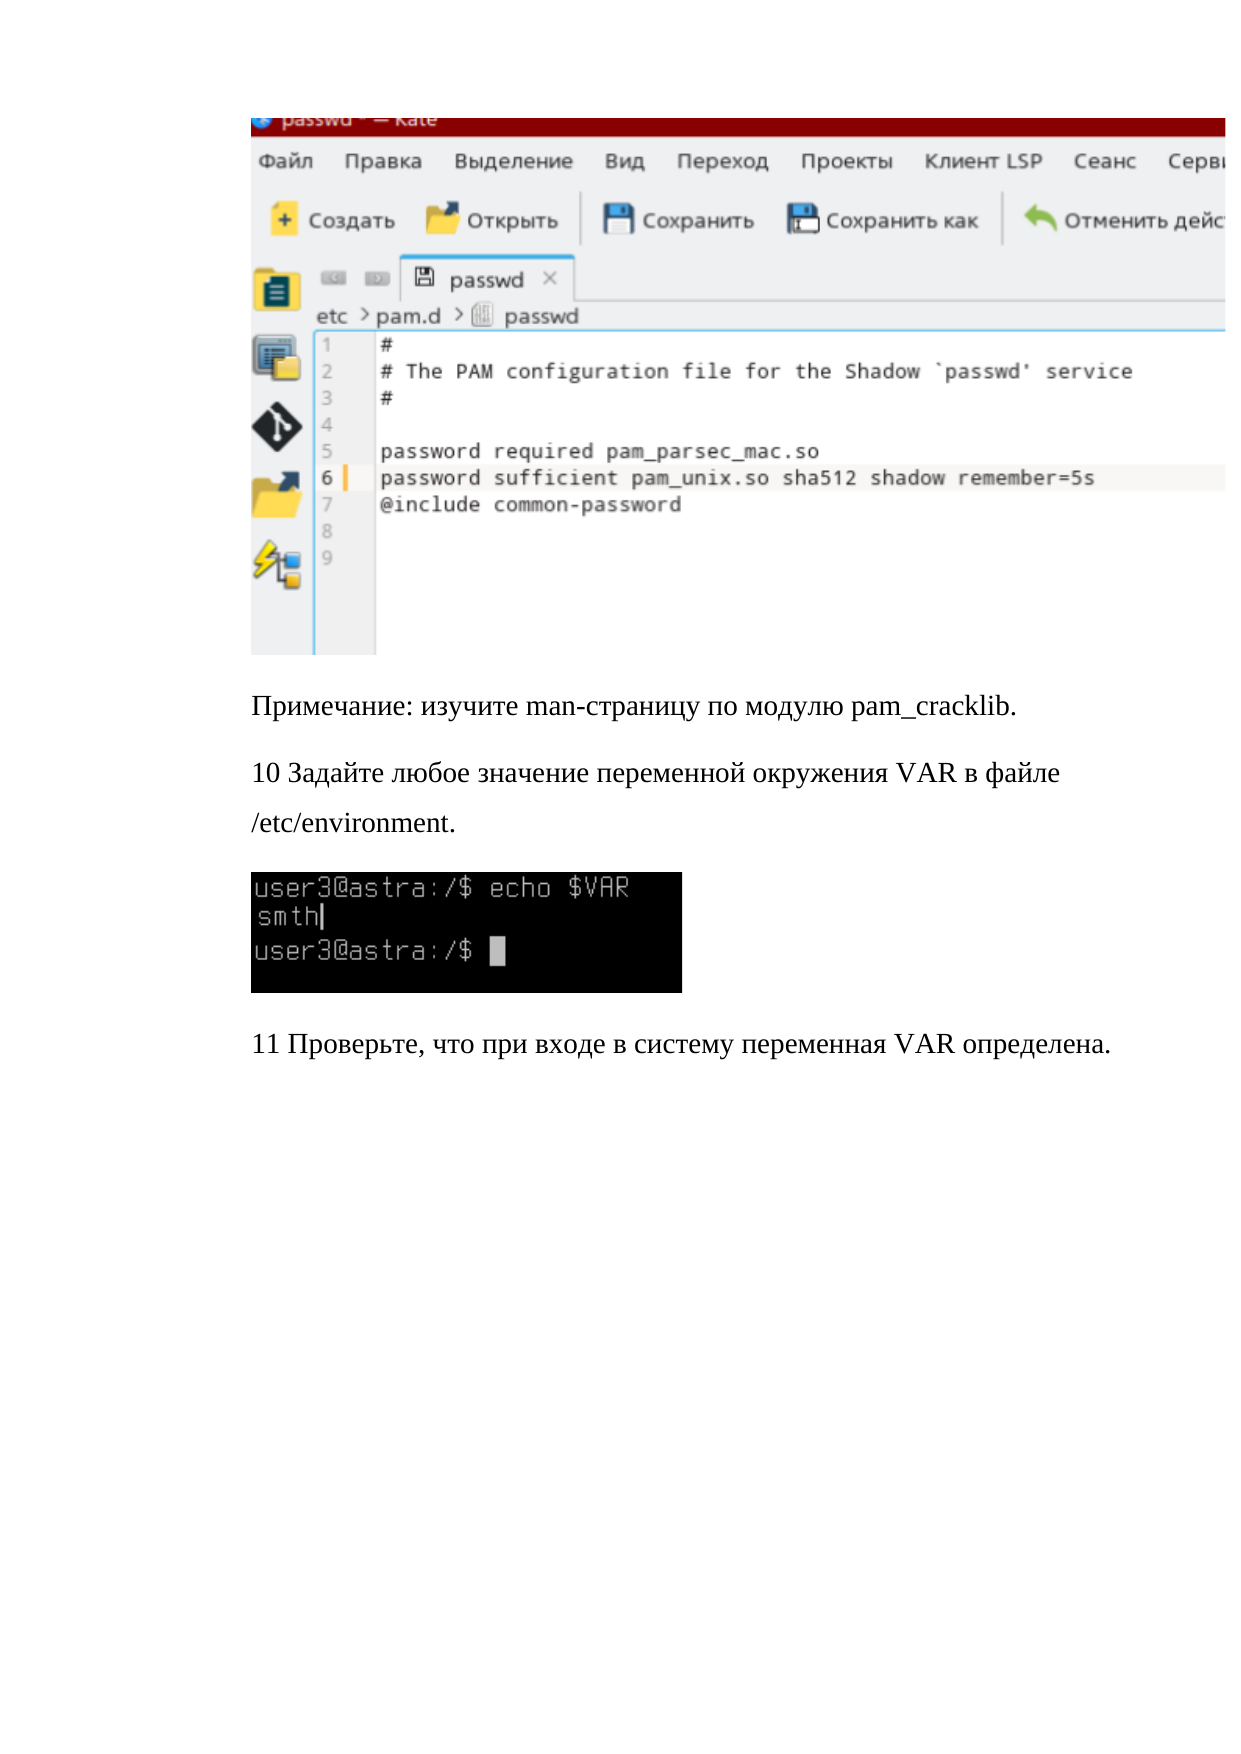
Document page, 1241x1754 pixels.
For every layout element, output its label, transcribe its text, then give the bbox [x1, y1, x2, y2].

text Примечание: изучите man-страницу по модулю pam_cracklib. [251, 688, 1152, 721]
picture [251, 872, 683, 993]
text 11 Проверьте, что при входе в систему переменная VAR определена. [251, 1026, 1152, 1059]
picture [251, 118, 1226, 655]
text 10 Задайте любое значение переменной окружения VAR в файле /etc/environment. [251, 755, 1152, 839]
